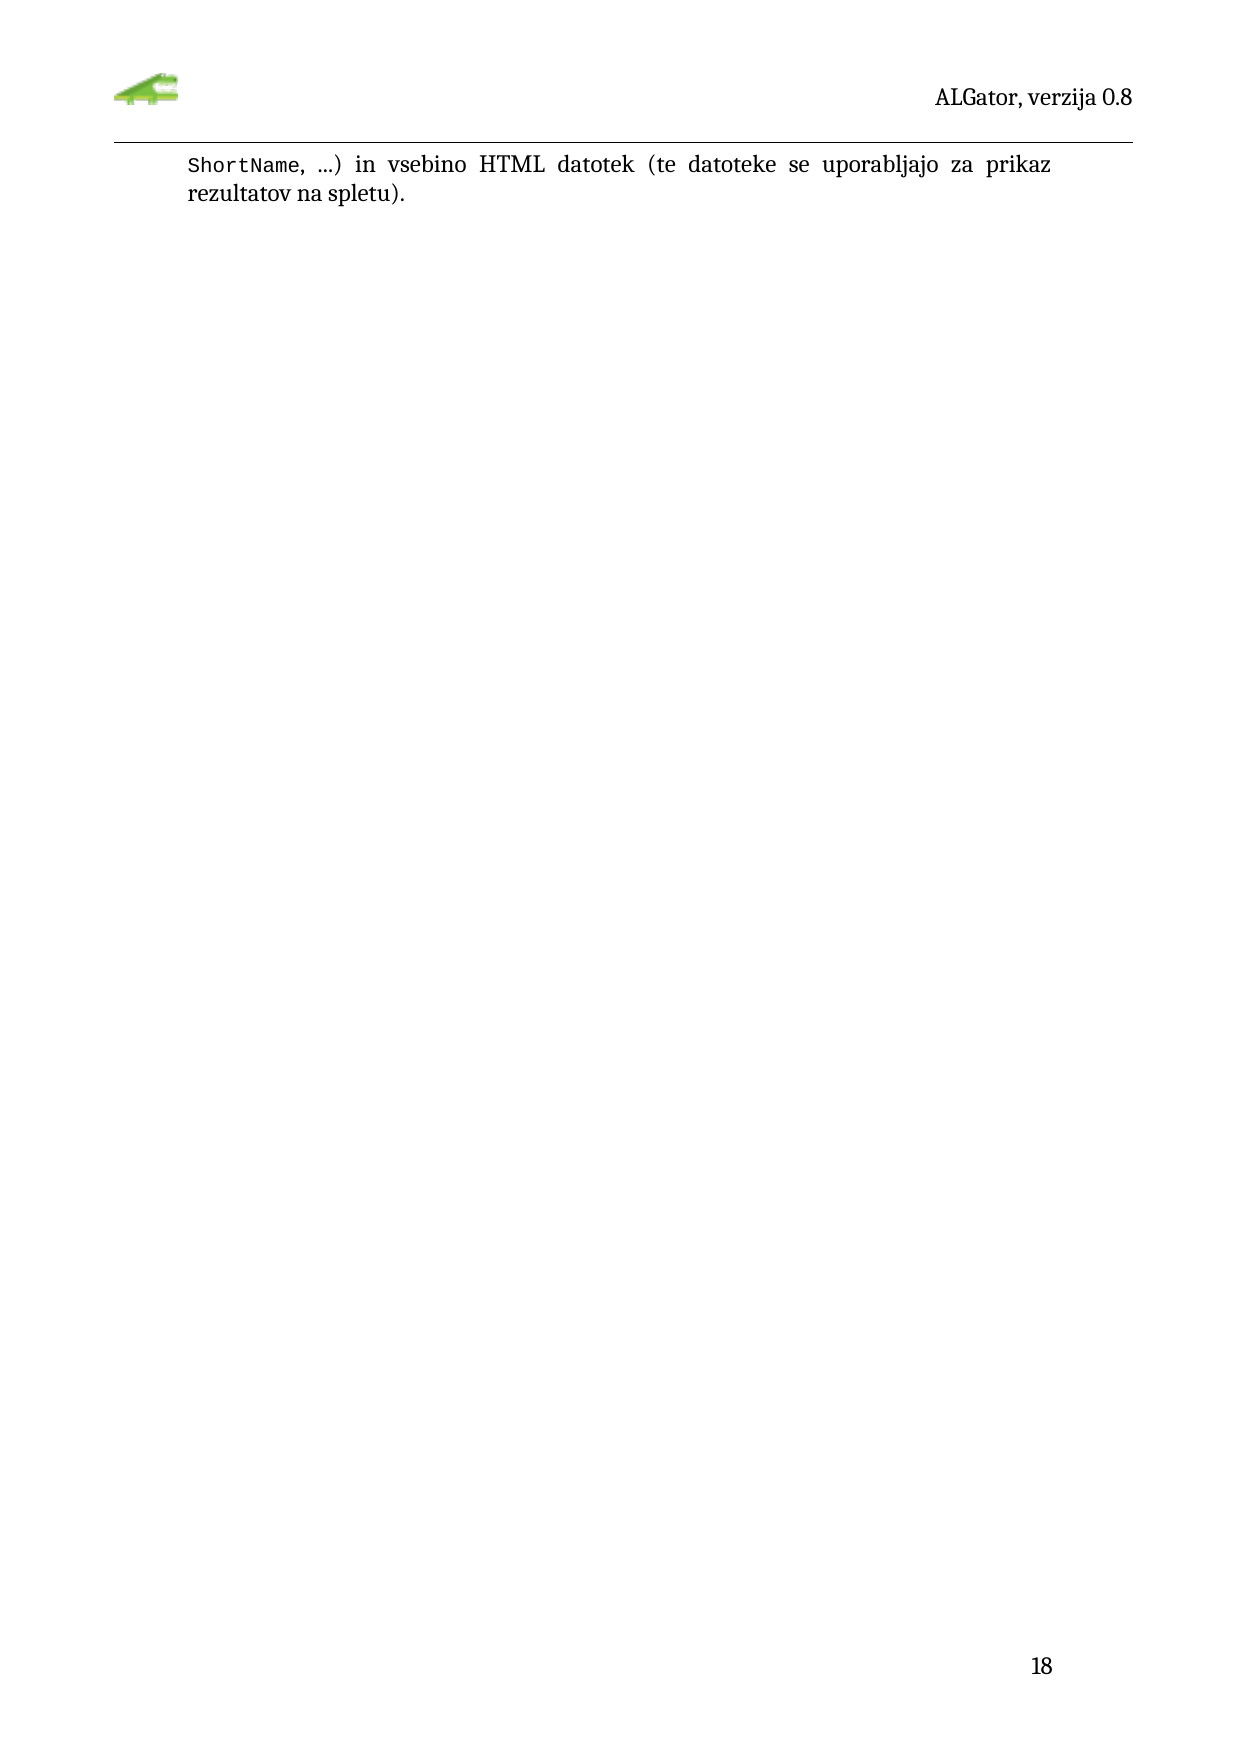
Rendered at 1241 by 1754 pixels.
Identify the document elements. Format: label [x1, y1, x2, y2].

picture [113, 73, 179, 105]
text [187, 150, 1053, 207]
